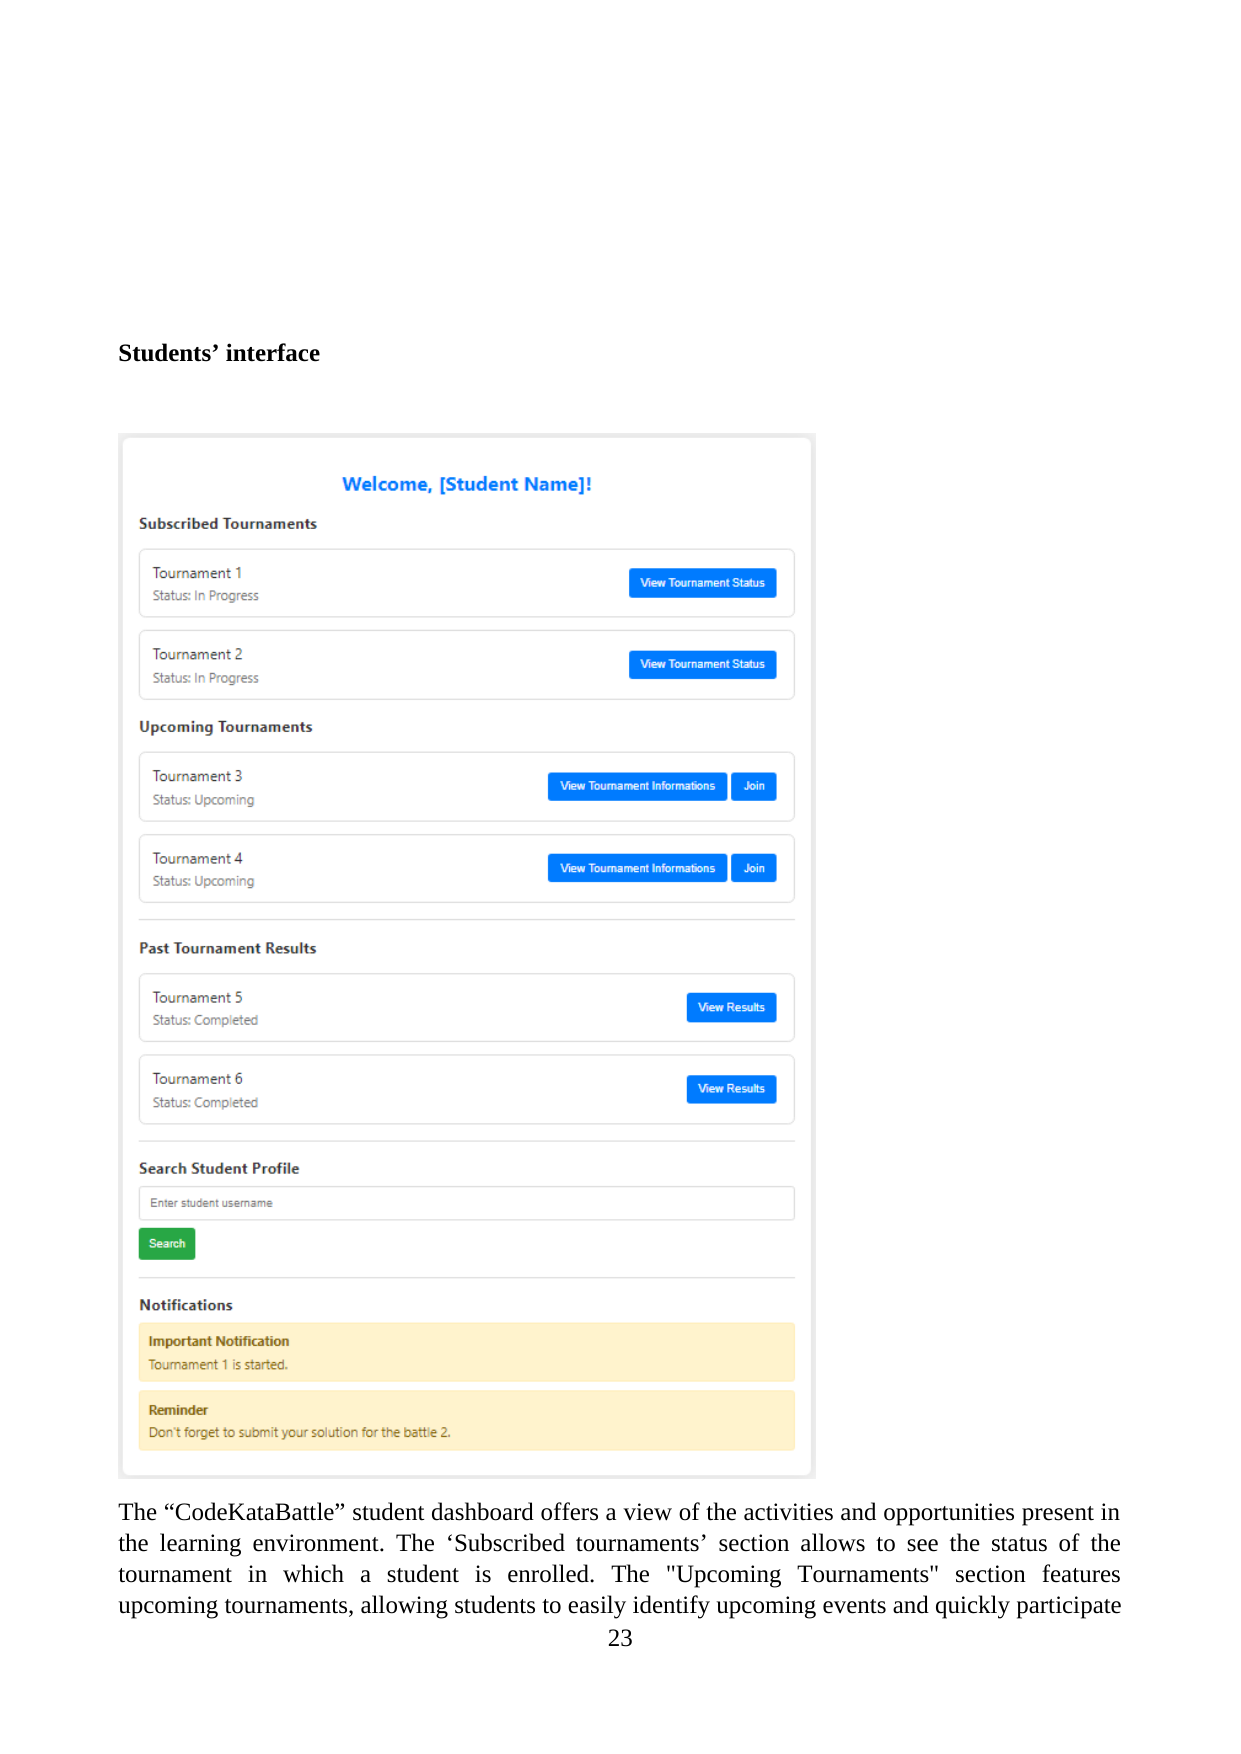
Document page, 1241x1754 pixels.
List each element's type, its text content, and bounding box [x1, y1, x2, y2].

text Students’ interface [118, 338, 1122, 367]
picture [118, 433, 816, 1479]
